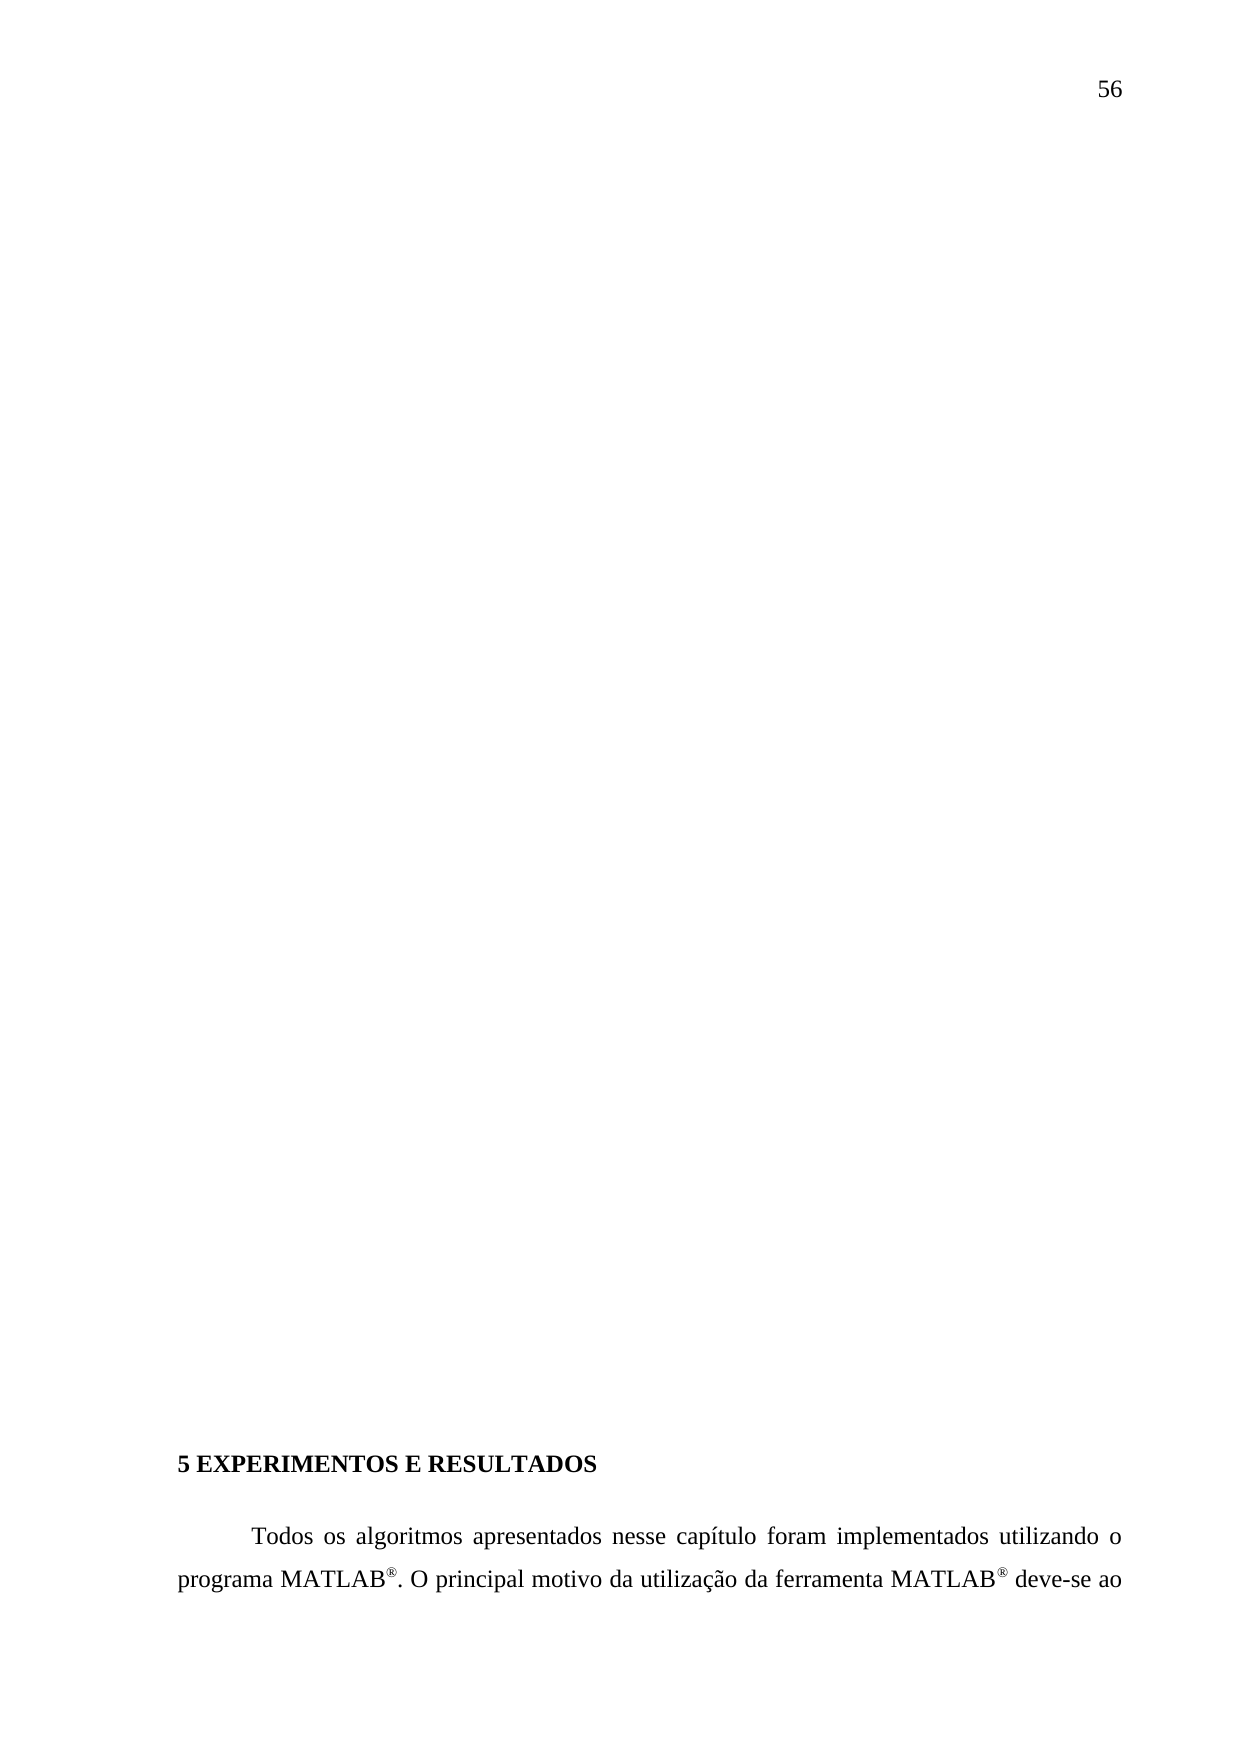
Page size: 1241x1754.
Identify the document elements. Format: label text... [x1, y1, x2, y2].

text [177, 1521, 1122, 1593]
subtitle 5 EXPERIMENTOS E RESULTADOS [177, 1449, 1122, 1478]
